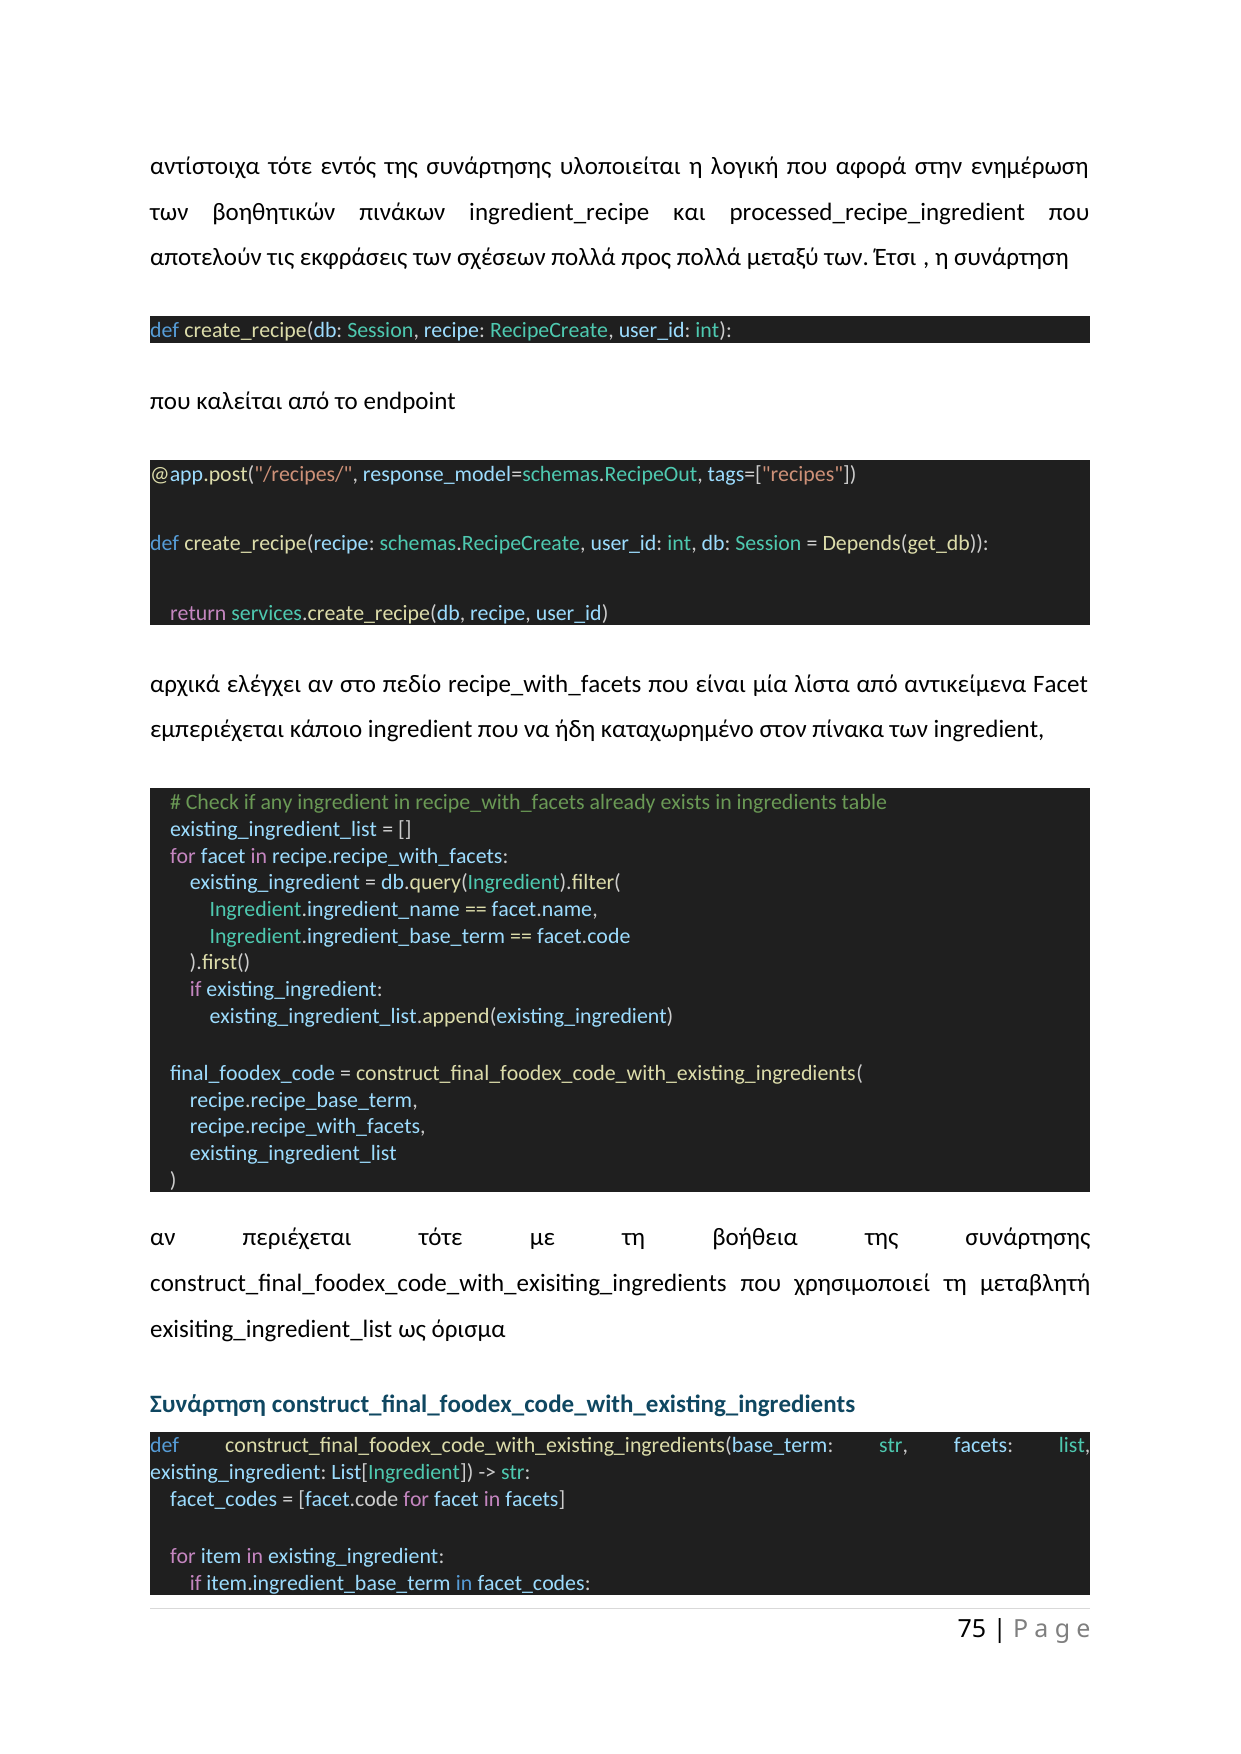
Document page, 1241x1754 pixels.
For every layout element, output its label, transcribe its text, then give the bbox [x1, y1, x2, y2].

text # Check if any ingredient in recipe_with_facets already exists in ingredients table [150, 788, 1090, 815]
text for facet in recipe.recipe_with_facets: [150, 842, 1090, 868]
text def create_recipe(recipe: schemas.RecipeCreate, user_id: int, db: Session = Depends(get_db)): [150, 529, 1090, 556]
text αρχικά ελέγχει αν στο πεδίο recipe_with_facets που είναι μία λίστα από αντικείμενα Facet εμπεριέχεται κάποιο ingredient που να ήδη καταχωρημένο στον πίνακα των ingredient, [150, 668, 1090, 744]
text if existing_ingredient: [150, 975, 1090, 1002]
text def create_recipe(db: Session, recipe: RecipeCreate, user_id: int): [150, 316, 1090, 343]
text recipe.recipe_base_term, [150, 1086, 1090, 1112]
text if item.ingredient_base_term in facet_codes: [150, 1569, 1090, 1595]
text Ingredient.ingredient_base_term == facet.code [150, 922, 1090, 948]
text ).first() [150, 948, 1090, 975]
text return services.create_recipe(db, recipe, user_id) [150, 599, 1090, 625]
text existing_ingredient_list [150, 1139, 1090, 1166]
text final_foodex_code = construct_final_foodex_code_with_existing_ingredients( [150, 1059, 1090, 1086]
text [150, 150, 1090, 272]
text ) [150, 1166, 1090, 1192]
text for item in existing_ingredient: [150, 1542, 1090, 1569]
text @app.post("/recipes/", response_model=schemas.RecipeOut, tags=["recipes"]) [150, 460, 1090, 487]
text που καλείται από το endpoint [150, 386, 1090, 416]
subtitle Συνάρτηση construct_final_foodex_code_with_existing_ingredients [150, 1388, 1090, 1418]
text def construct_final_foodex_code_with_existing_ingredients(base_term: str, facets: list, existing_ingredient: List[Ingredient]) -> str: [150, 1432, 1090, 1485]
text existing_ingredient_list = [] [150, 815, 1090, 842]
text existing_ingredient_list.append(existing_ingredient) [150, 1002, 1090, 1028]
text αν περιέχεται τότε με τη βοήθεια της συνάρτησης construct_final_foodex_code_with_exisiting_ingredients που χρησιμοποιεί τη μεταβλητή exisiting_ingredient_list ως όρισμα [150, 1222, 1090, 1343]
text recipe.recipe_with_facets, [150, 1112, 1090, 1139]
text facet_codes = [facet.code for facet in facets] [150, 1485, 1090, 1512]
text existing_ingredient = db.query(Ingredient).filter( [150, 868, 1090, 895]
text Ingredient.ingredient_name == facet.name, [150, 895, 1090, 922]
